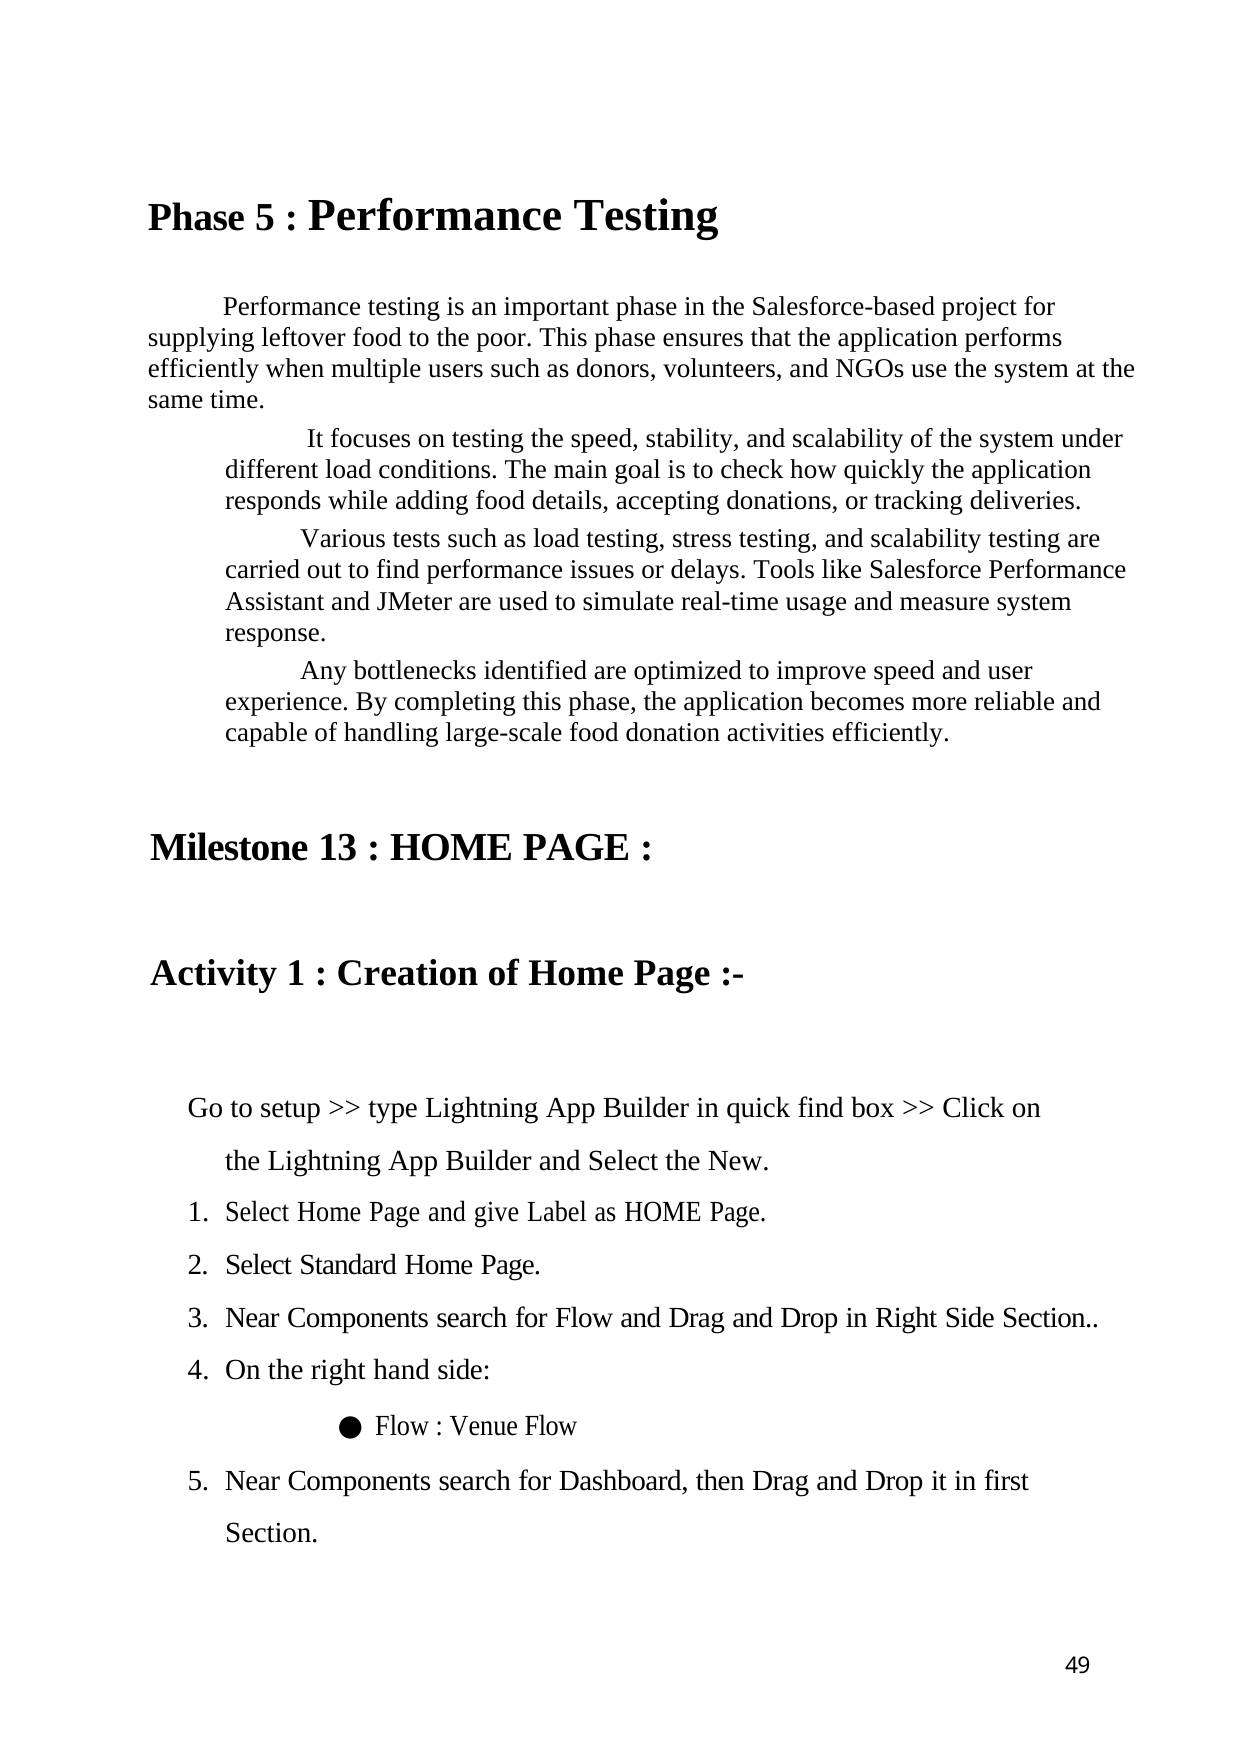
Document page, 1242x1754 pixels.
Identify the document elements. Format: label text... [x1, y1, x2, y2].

text Any bottlenecks identified are optimized to improve speed and user experience. By completing this phase, the application becomes more reliable and capable of handling large-scale food donation activities efficiently. [225, 654, 1138, 747]
subtitle Milestone 13 : HOME PAGE : [150, 824, 1138, 869]
text Performance testing is an important phase in the Salesforce-based project for supplying leftover food to the poor. This phase ensures that the application performs efficiently when multiple users such as donors, volunteers, and NGOs use the system at the same time. [148, 290, 1138, 415]
text Phase 5 : Performance Testing [148, 187, 1138, 240]
list Select Standard Home Page. [187, 1247, 1138, 1281]
list Near Components search for Flow and Drag and Drop in Right Side Section.. [187, 1300, 1138, 1333]
text Various tests such as load testing, stress testing, and scalability testing are carried out to find performance issues or delays. Tools like Salesforce Performance Assistant and JMeter are used to simulate real-time usage and measure system response. [225, 522, 1138, 647]
list Flow : Venue Flow [337, 1405, 1138, 1444]
text It focuses on testing the speed, stability, and scalability of the system under different load conditions. The main goal is to check how quickly the application responds while adding food details, accepting donations, or tracking deliveries. [225, 422, 1138, 515]
list Select Home Page and give Label as HOME Page. [187, 1195, 1138, 1228]
text Go to setup >> type Lightning App Builder in quick find box >> Click on the Lightning App Builder and Select the New. [187, 1090, 1059, 1176]
text 5. Near Components search for Dashboard, then Drag and Drop it in first Section. [187, 1463, 1092, 1549]
list On the right hand side: [187, 1352, 1138, 1386]
subtitle Activity 1 : Creation of Home Page :- [150, 951, 1138, 994]
